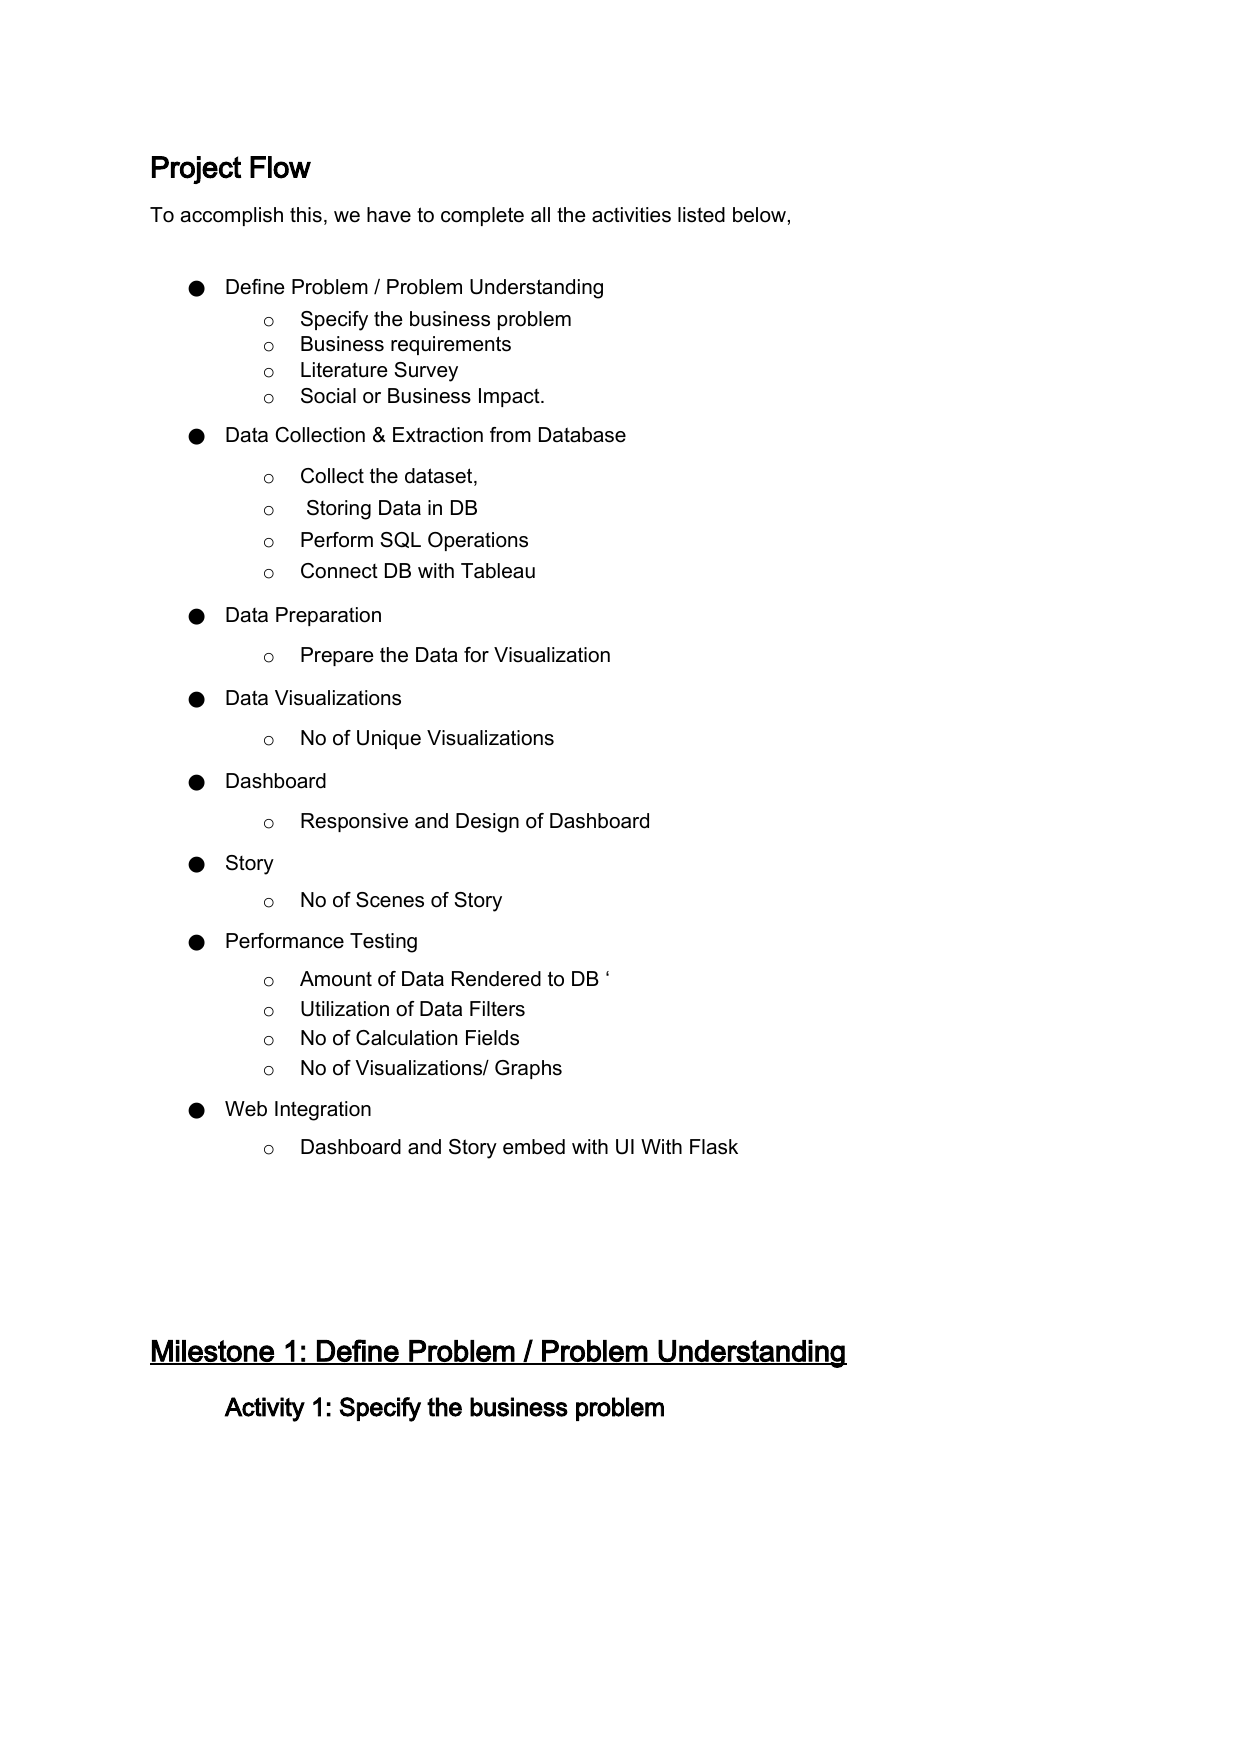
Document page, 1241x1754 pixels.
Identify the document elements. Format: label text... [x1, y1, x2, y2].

list Prepare the Data for Visualization [262, 643, 1090, 668]
list No of Calculation Fields [262, 1026, 1090, 1052]
list Responsive and Design of Dashboard [262, 809, 1090, 835]
list Collect the dataset, [262, 463, 1090, 489]
list Data Visualizations [187, 675, 1090, 717]
list Perform SQL Operations [262, 527, 1090, 553]
text To accomplish this, we have to complete all the activities listed below, [150, 203, 1090, 227]
list No of Visualizations/ Graphs [262, 1056, 1090, 1082]
list Business requirements [262, 332, 1090, 358]
list Define Problem / Problem Understanding [187, 264, 1090, 306]
list Literature Survey [262, 358, 1090, 384]
list Dashboard [187, 758, 1090, 801]
list Utilization of Data Filters [262, 997, 1090, 1022]
list Performance Testing [187, 918, 1090, 961]
list Story [187, 839, 1090, 882]
text Activity 1: Specify the business problem [225, 1392, 1090, 1421]
list Connect DB with Tableau [262, 559, 1090, 585]
list Social or Business Impact. [262, 384, 1090, 410]
list Amount of Data Rendered to DB ‘ [262, 967, 1090, 993]
list No of Scenes of Story [262, 888, 1090, 914]
list Storing Data in DB [262, 495, 1090, 521]
list Dashboard and Story embed with UI With Flask [262, 1135, 1090, 1161]
list Web Integration [187, 1086, 1090, 1128]
text Milestone 1: Define Problem / Problem Understanding [150, 1334, 1090, 1367]
text Project Flow [150, 150, 1090, 183]
list Data Preparation [187, 591, 1090, 634]
list Data Collection & Extraction from Database [187, 412, 1090, 455]
list Specify the business problem [262, 306, 1090, 332]
list No of Unique Visualizations [262, 726, 1090, 752]
